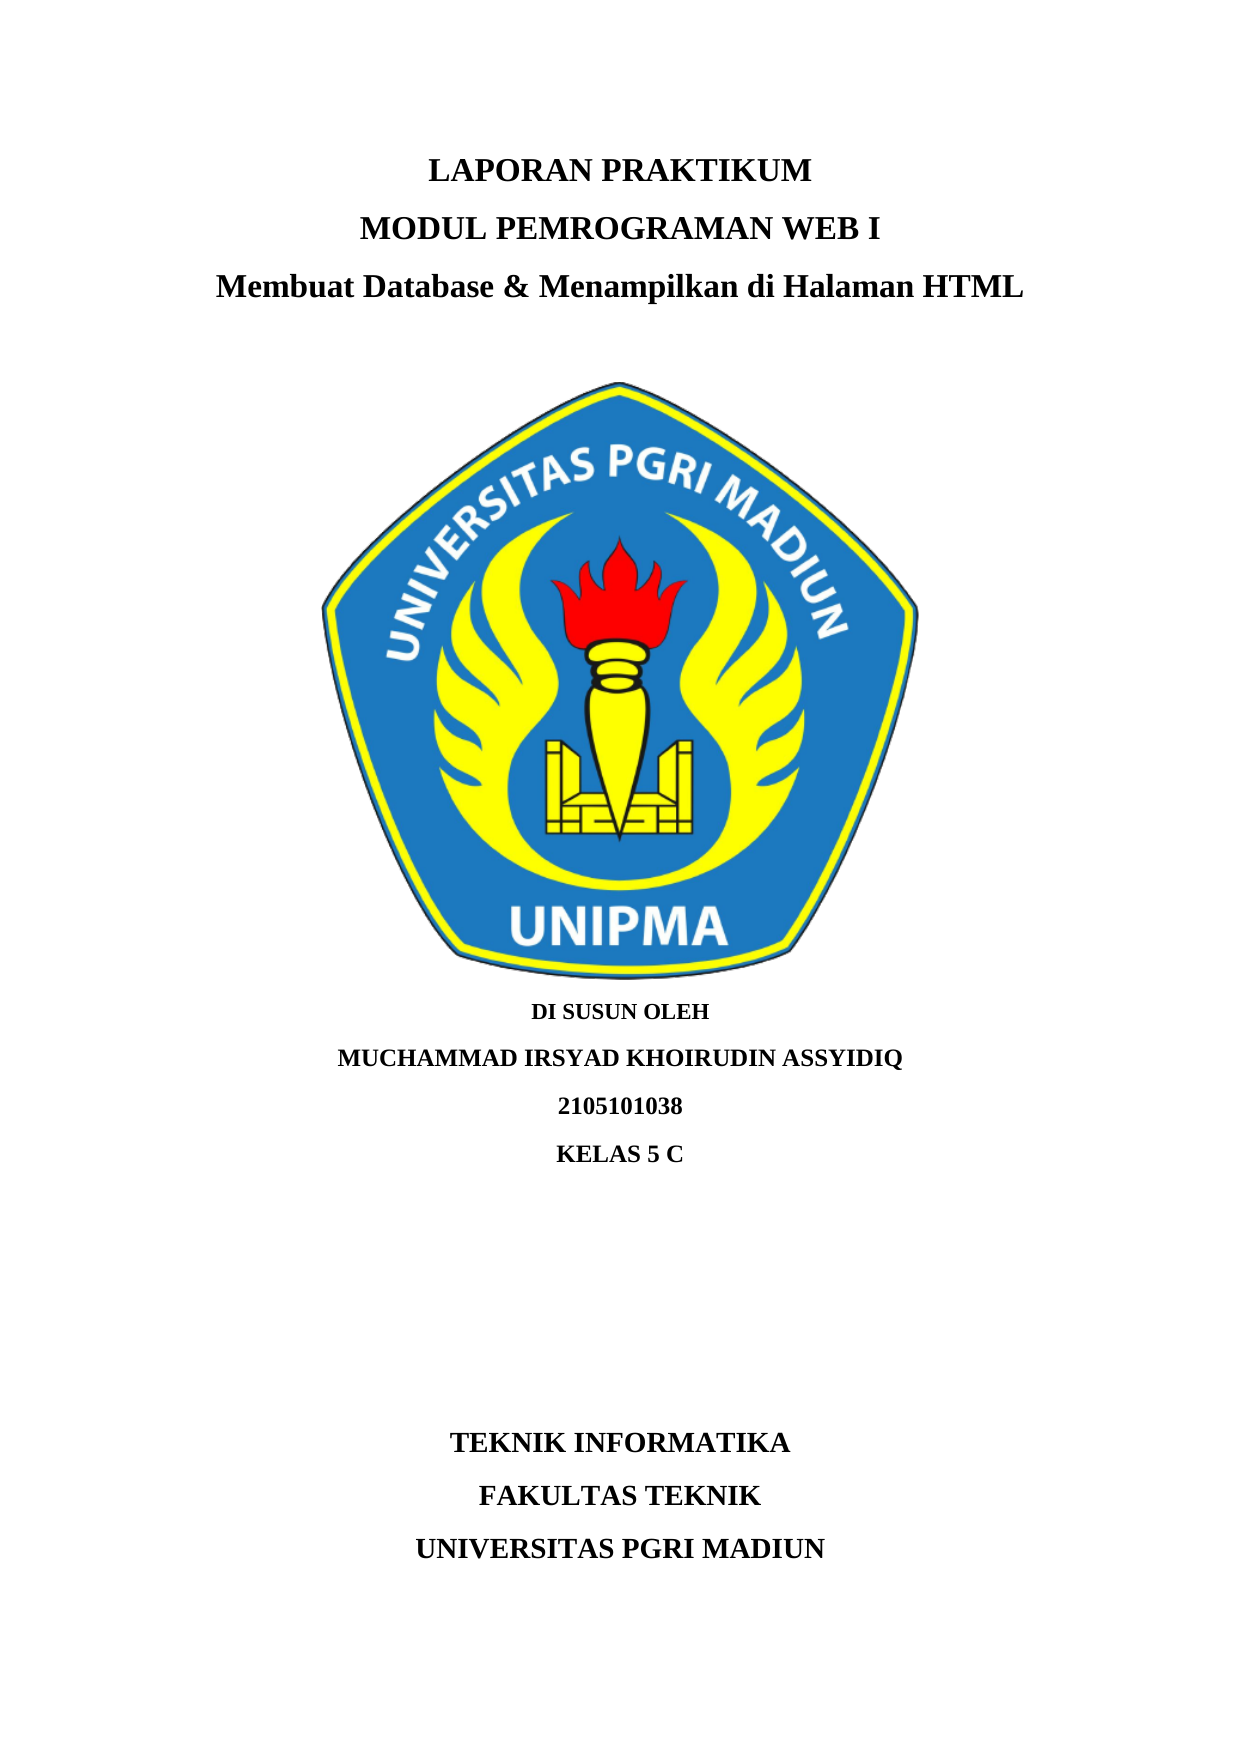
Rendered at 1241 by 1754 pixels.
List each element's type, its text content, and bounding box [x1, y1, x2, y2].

text DI SUSUN OLEH [150, 998, 1090, 1025]
text Membuat Database & Menampilkan di Halaman HTML [150, 266, 1090, 304]
text 2105101038 [150, 1091, 1090, 1120]
text LAPORAN PRAKTIKUM [150, 150, 1090, 188]
text MODUL PEMROGRAMAN WEB I [150, 208, 1090, 246]
text TEKNIK INFORMATIKA [150, 1425, 1090, 1459]
text FAKULTAS TEKNIK [150, 1478, 1090, 1512]
text KELAS 5 C [150, 1139, 1090, 1168]
text UNIVERSITAS PGRI MADIUN [150, 1531, 1090, 1564]
picture [321, 382, 919, 980]
text MUCHAMMAD IRSYAD KHOIRUDIN ASSYIDIQ [150, 1043, 1090, 1072]
